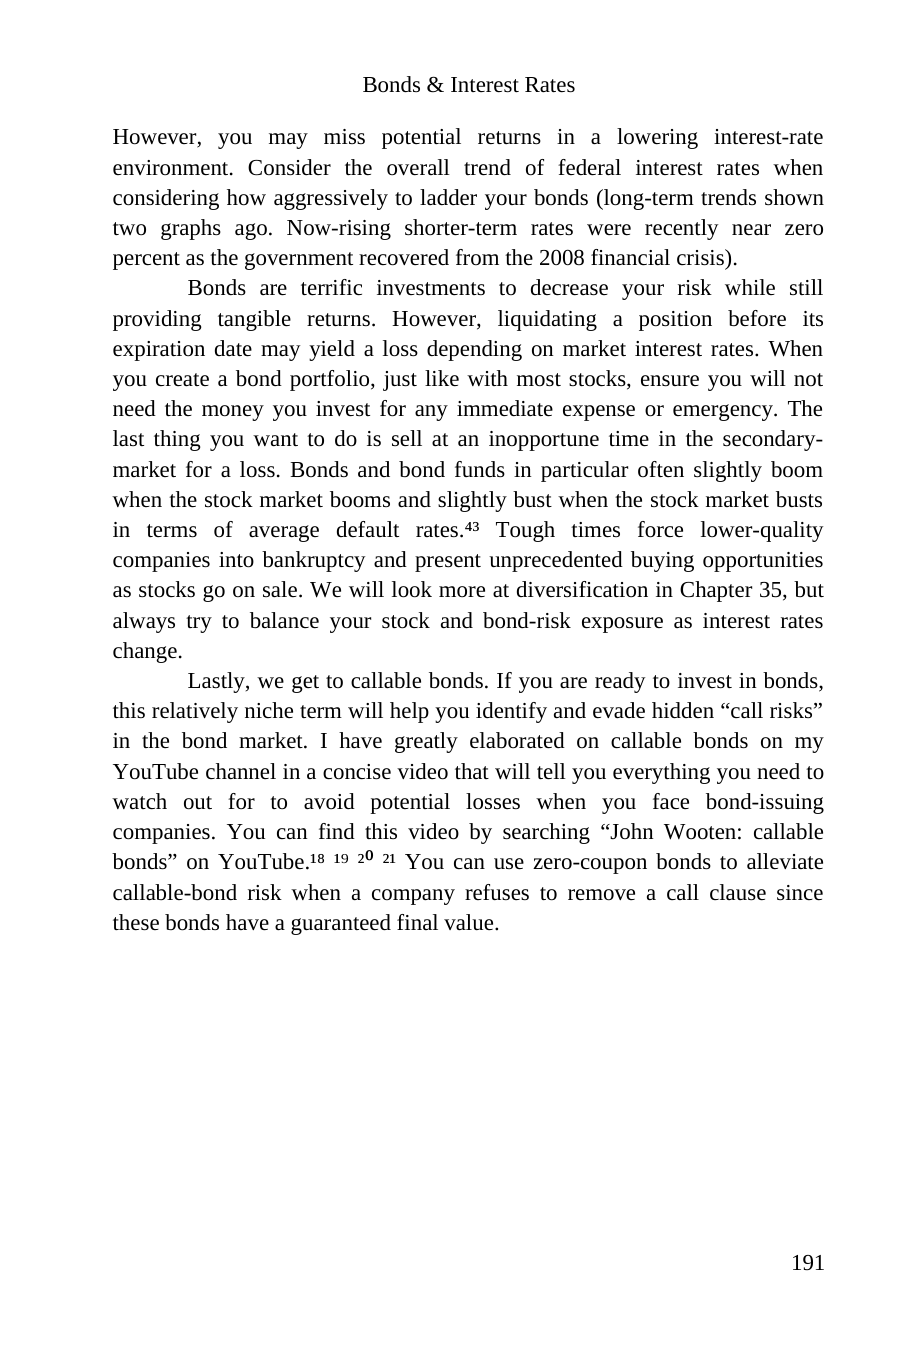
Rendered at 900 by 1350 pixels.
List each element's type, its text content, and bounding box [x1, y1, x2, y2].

text Lastly, we get to callable bonds. If you are ready to invest in bonds, this relatively niche term will help you identify and evade hidden “call risks” in the bond market. I have greatly elaborated on callable bonds on my YouTube channel in a concise video that will tell you everything you need to watch out for to avoid potential losses when you face bond-issuing companies. You can find this video by searching “John Wooten: callable bonds” on YouTube.¹⁸ ¹⁹ ²⁰ ²¹ You can use zero-coupon bonds to alleviate callable-bond risk when a company refuses to remove a call clause since these bonds have a guaranteed final value. [112, 667, 825, 935]
text Bonds are terrific investments to decrease your risk while still providing tangible returns. However, liquidating a position before its expiration date may yield a loss depending on market interest rates. When you create a bond portfolio, just like with most stocks, ensure you will not need the money you invest for any immediate expense or emergency. The last thing you want to do is sell at an inopportune time in the secondary-market for a loss. Bonds and bond funds in particular often slightly boom when the stock market booms and slightly bust when the stock market busts in terms of average default rates.⁴³ Tough times force lower-quality companies into bankruptcy and present unprecedented buying opportunities as stocks go on sale. We will look more at diversification in Chapter 35, but always try to balance your stock and bond-risk exposure as interest rates change. [112, 274, 825, 663]
